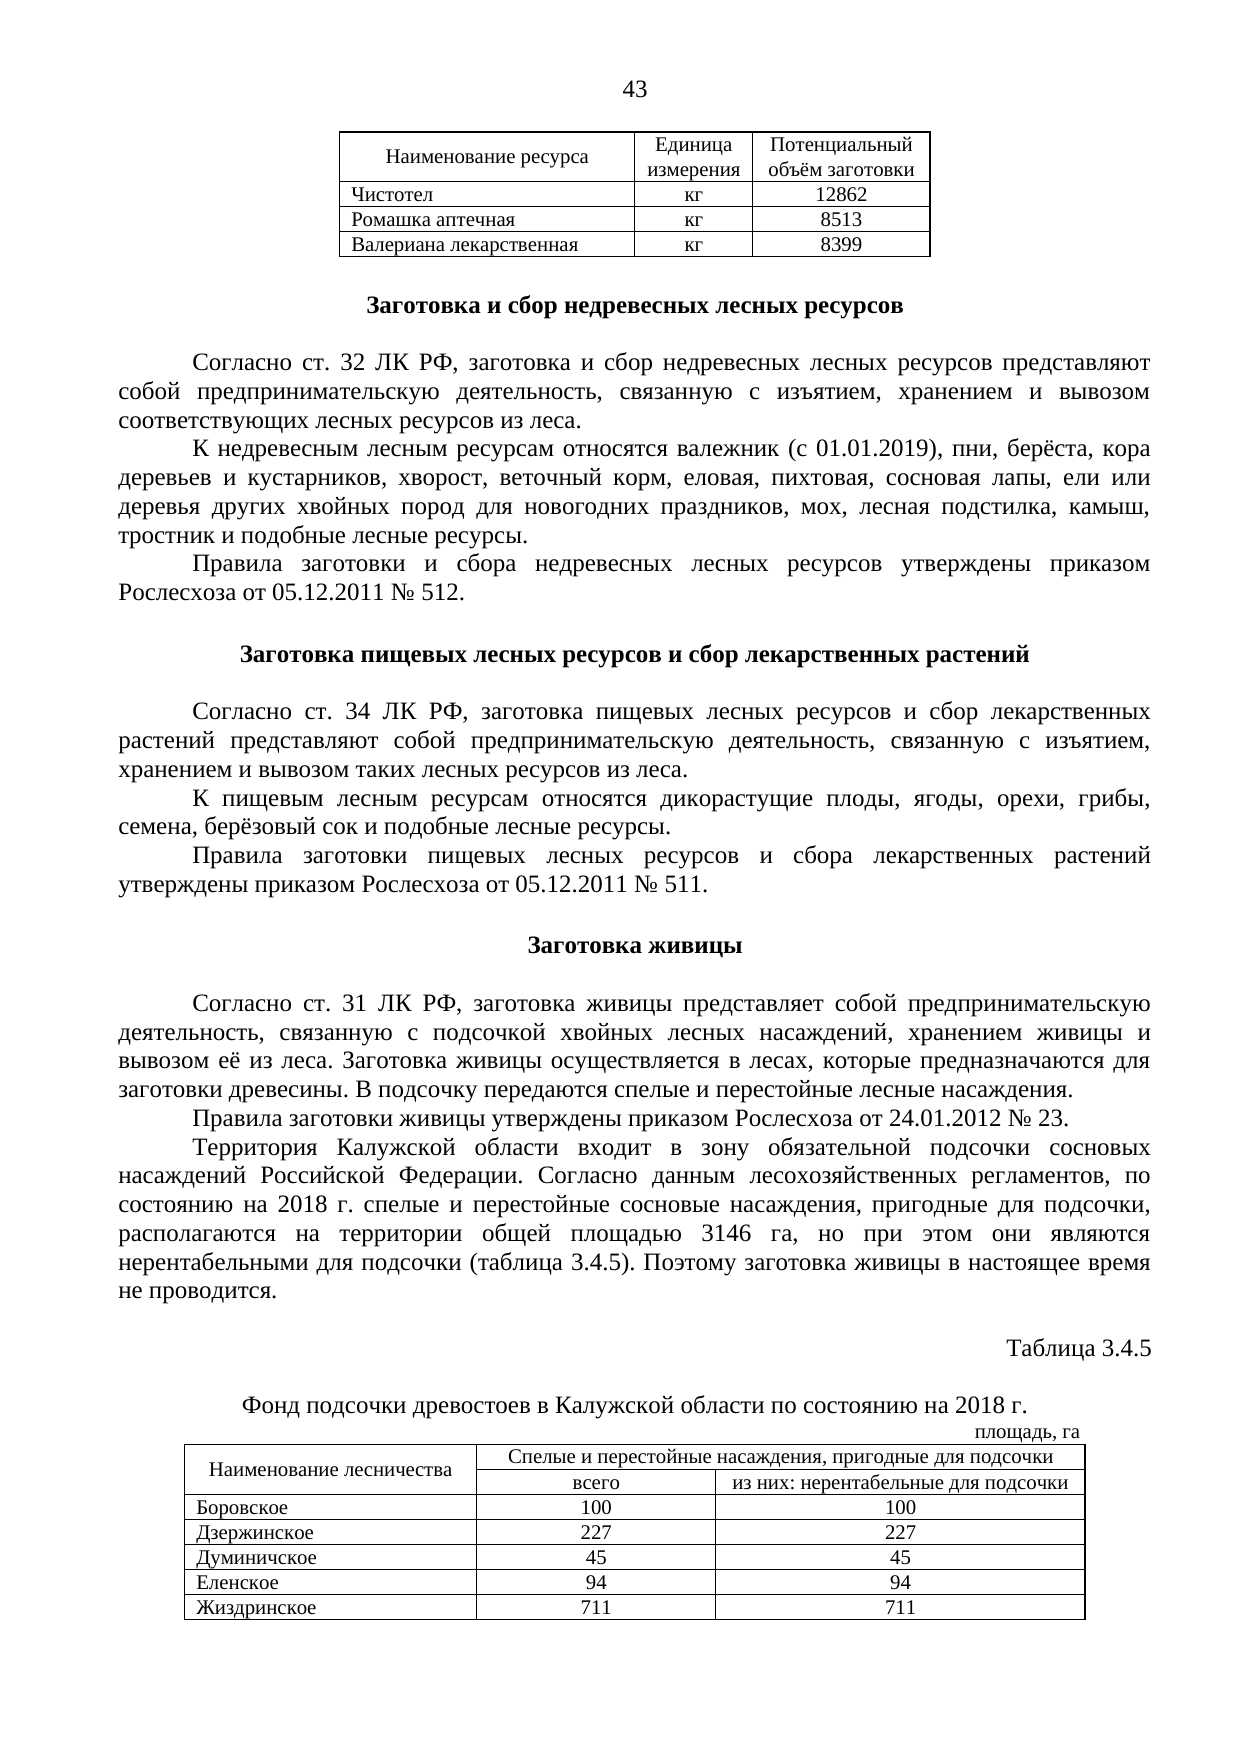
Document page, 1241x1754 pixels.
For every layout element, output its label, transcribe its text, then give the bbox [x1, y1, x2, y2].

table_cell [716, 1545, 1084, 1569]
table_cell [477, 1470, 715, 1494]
text Согласно ст. 31 ЛК РФ, заготовка живицы представляет собой предпринимательскую деятельность, связанную с подсочкой хвойных лесных насаждений, хранением живицы и вывозом её из леса. Заготовка живицы осуществляется в лесах, которые предназначаются для заготовки древесины. В подсочку передаются спелые и перестойные лесные насаждения. [118, 988, 1152, 1103]
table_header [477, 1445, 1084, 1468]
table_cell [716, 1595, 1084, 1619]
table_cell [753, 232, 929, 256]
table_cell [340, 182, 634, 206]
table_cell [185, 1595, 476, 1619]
subtitle Заготовка живицы [118, 931, 1152, 959]
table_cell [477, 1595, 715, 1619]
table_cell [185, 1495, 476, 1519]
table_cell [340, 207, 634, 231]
text площадь, га [118, 1419, 1152, 1443]
text К недревесным лесным ресурсам относятся валежник (с 01.01.2019), пни, берёста, кора деревьев и кустарников, хворост, веточный корм, еловая, пихтовая, сосновая лапы, ели или деревья других хвойных пород для новогодних праздников, мох, лесная подстилка, камыш, тростник и подобные лесные ресурсы. [118, 433, 1152, 548]
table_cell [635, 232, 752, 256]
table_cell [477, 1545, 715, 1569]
text Правила заготовки пищевых лесных ресурсов и сбора лекарственных растений утверждены приказом Рослесхоза от 05.12.2011 № 511. [118, 840, 1152, 898]
text Согласно ст. 34 ЛК РФ, заготовка пищевых лесных ресурсов и сбор лекарственных растений представляют собой предпринимательскую деятельность, связанную с изъятием, хранением и вывозом таких лесных ресурсов из леса. [118, 696, 1152, 783]
text Таблица 3.4.5 [118, 1333, 1152, 1362]
text Правила заготовки и сбора недревесных лесных ресурсов утверждены приказом Рослесхоза от 05.12.2011 № 512. [118, 548, 1152, 606]
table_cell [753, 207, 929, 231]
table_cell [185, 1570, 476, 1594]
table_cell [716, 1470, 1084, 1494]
text Правила заготовки живицы утверждены приказом Рослесхоза от 24.01.2012 № 23. [118, 1103, 1152, 1132]
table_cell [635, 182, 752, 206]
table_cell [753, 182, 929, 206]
text Фонд подсочки древостоев в Калужской области по состоянию на 2018 г. [118, 1391, 1152, 1419]
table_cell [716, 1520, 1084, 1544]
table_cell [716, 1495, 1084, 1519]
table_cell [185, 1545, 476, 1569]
text К пищевым лесным ресурсам относятся дикорастущие плоды, ягоды, орехи, грибы, семена, берёзовый сок и подобные лесные ресурсы. [118, 783, 1152, 840]
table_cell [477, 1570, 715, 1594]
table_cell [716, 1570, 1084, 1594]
subtitle Заготовка пищевых лесных ресурсов и сбор лекарственных растений [118, 639, 1152, 668]
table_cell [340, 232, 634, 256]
text Согласно ст. 32 ЛК РФ, заготовка и сбор недревесных лесных ресурсов представляют собой предпринимательскую деятельность, связанную с изъятием, хранением и вывозом соответствующих лесных ресурсов из леса. [118, 347, 1152, 433]
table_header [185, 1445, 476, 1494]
subtitle Заготовка и сбор недревесных лесных ресурсов [118, 290, 1152, 318]
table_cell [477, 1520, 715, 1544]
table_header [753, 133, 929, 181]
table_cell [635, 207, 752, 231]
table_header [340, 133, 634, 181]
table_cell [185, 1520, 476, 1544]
text Территория Калужской области входит в зону обязательной подсочки сосновых насаждений Российской Федерации. Согласно данным лесохозяйственных регламентов, по состоянию на 2018 г. спелые и перестойные сосновые насаждения, пригодные для подсочки, располагаются на территории общей площадью 3146 га, но при этом они являются нерентабельными для подсочки (таблица 3.4.5). Поэтому заготовка живицы в настоящее время не проводится. [118, 1132, 1152, 1304]
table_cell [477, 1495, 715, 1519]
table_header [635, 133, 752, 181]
